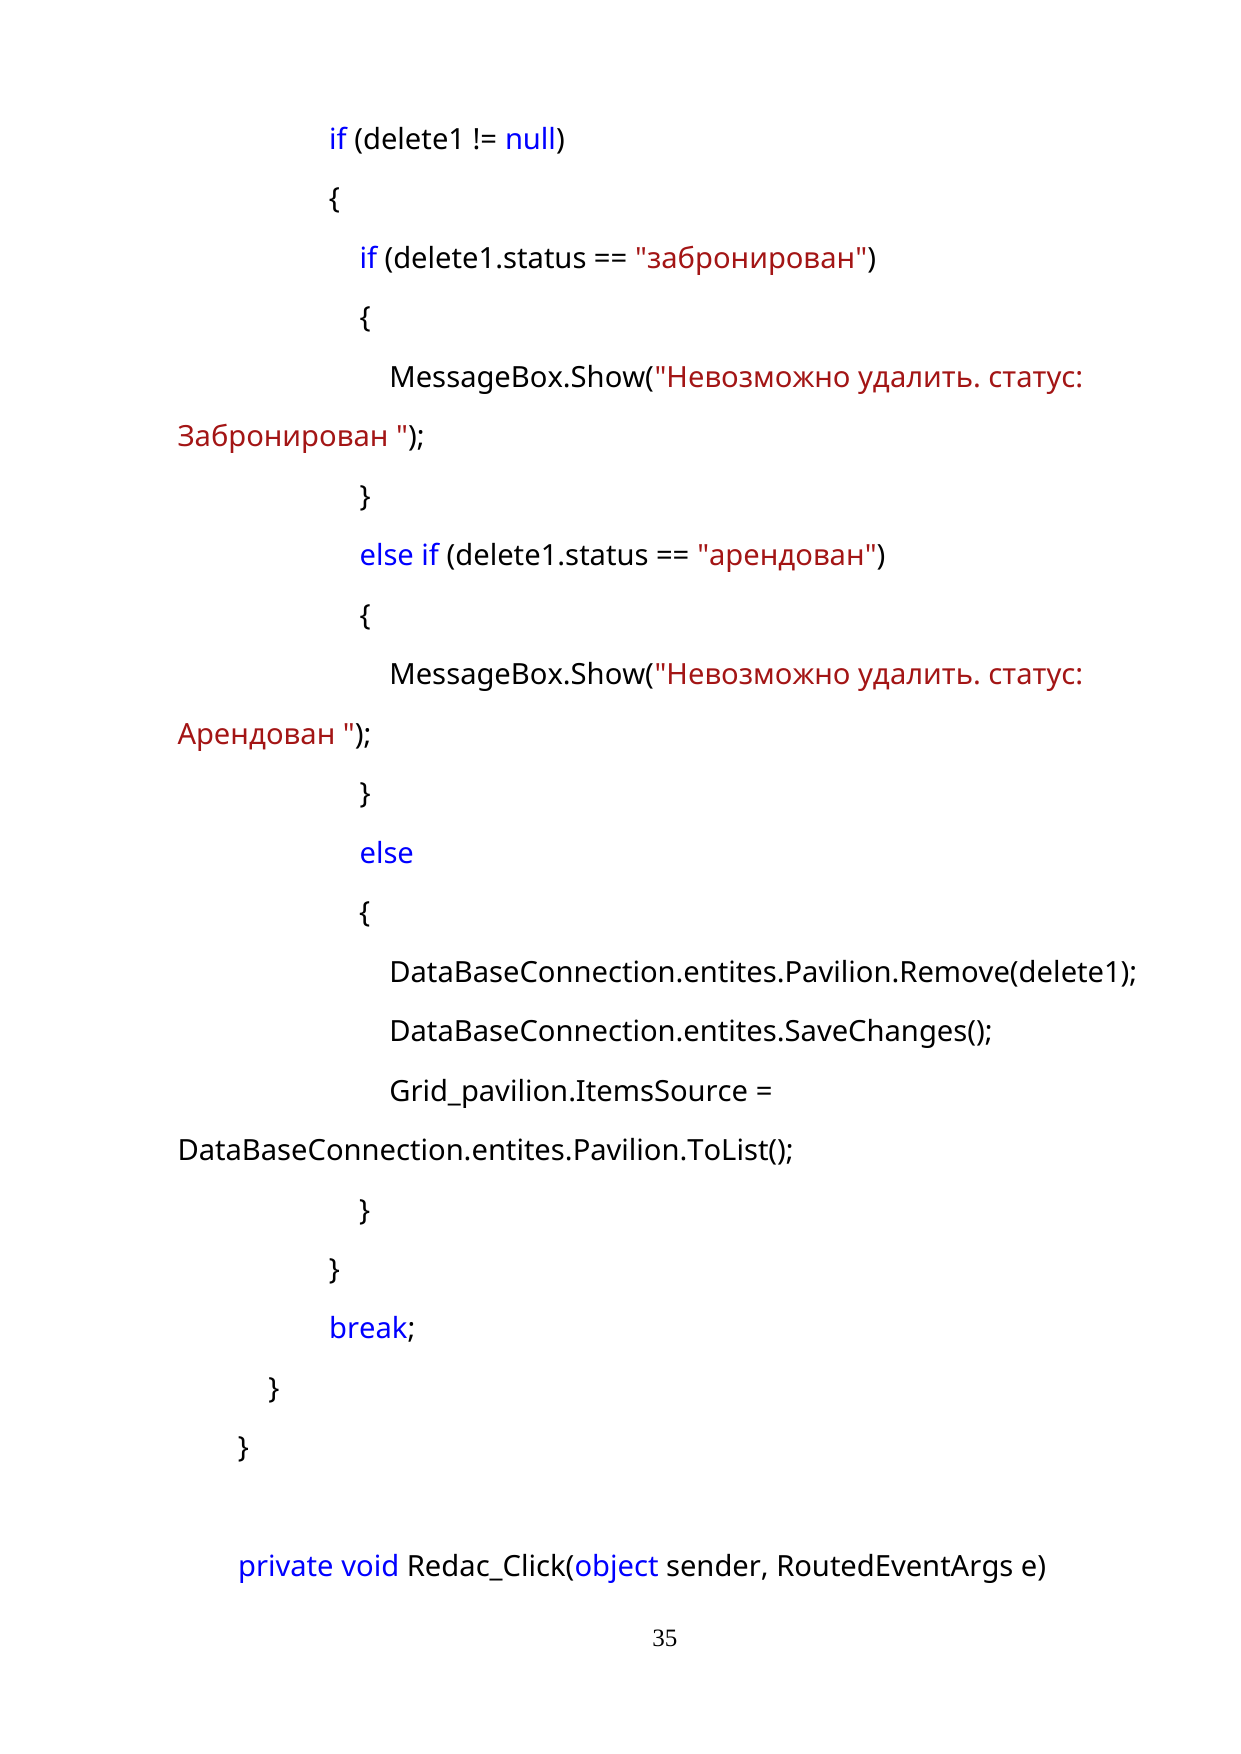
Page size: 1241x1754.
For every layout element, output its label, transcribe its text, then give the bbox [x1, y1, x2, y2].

text } [177, 475, 1152, 515]
text { [177, 891, 1152, 931]
text } [177, 1189, 1152, 1228]
text DataBaseConnection.entites.Pavilion.Remove(delete1); [177, 951, 1152, 991]
text DataBaseConnection.entites.SaveChanges(); [177, 1010, 1152, 1050]
text break; [177, 1308, 1152, 1347]
text MessageBox.Show("Невозможно удалить. статус: Арендован "); [177, 653, 1152, 753]
text MessageBox.Show("Невозможно удалить. статус: Забронирован "); [177, 356, 1152, 455]
text { [177, 594, 1152, 634]
text private void Redac_Click(object sender, RoutedEventArgs e) [177, 1546, 1152, 1585]
text } [177, 1367, 1152, 1407]
text { [177, 297, 1152, 336]
text if (delete1 != null) [177, 118, 1152, 158]
text } [177, 1427, 1152, 1466]
text else if (delete1.status == "арендован") [177, 534, 1152, 574]
text Grid_pavilion.ItemsSource = DataBaseConnection.entites.Pavilion.ToList(); [177, 1070, 1152, 1169]
text } [177, 772, 1152, 812]
text if (delete1.status == "забронирован") [177, 237, 1152, 277]
text { [177, 178, 1152, 217]
text } [177, 1248, 1152, 1288]
text else [177, 832, 1152, 872]
